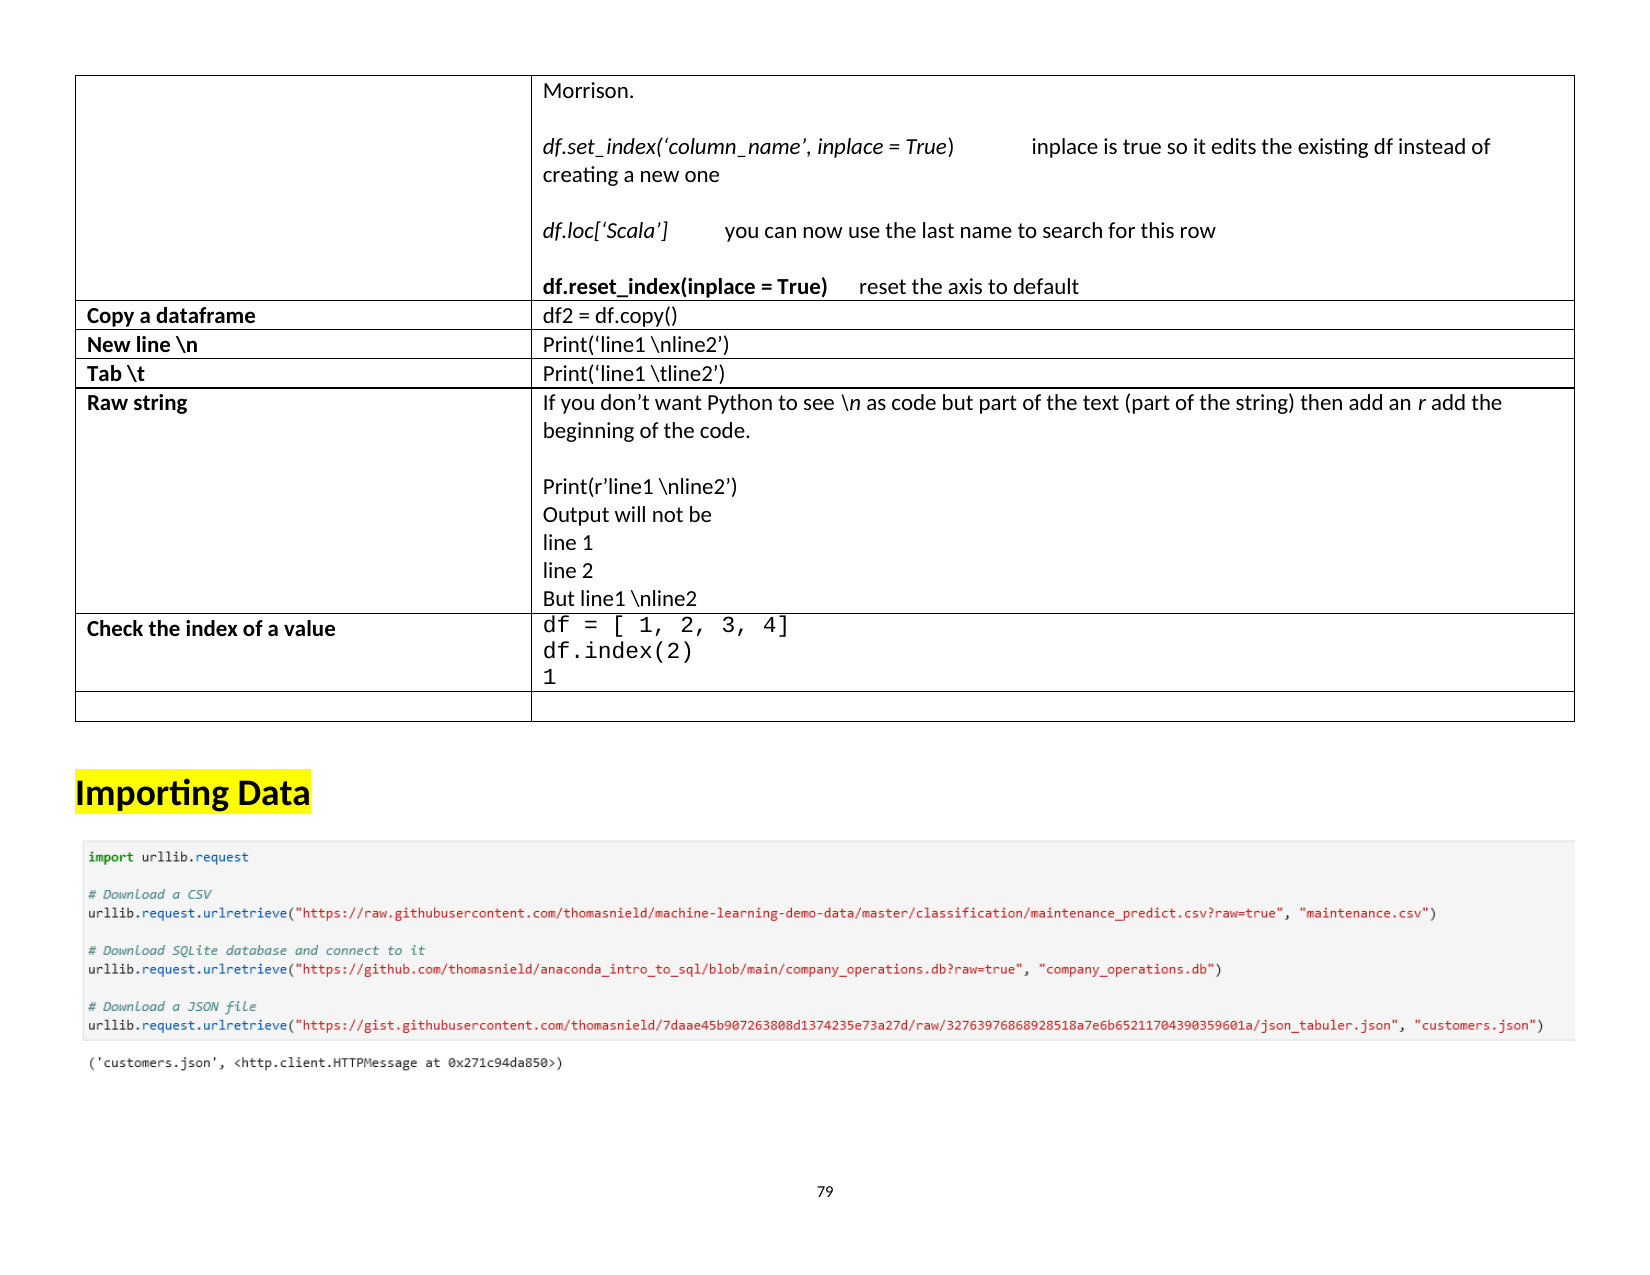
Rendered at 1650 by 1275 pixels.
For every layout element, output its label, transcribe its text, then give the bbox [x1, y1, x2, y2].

table_cell df2 = df.copy() [532, 301, 1574, 329]
table_cell df = [ 1, 2, 3, 4] df.index(2) 1 [532, 614, 1574, 691]
table_cell Print(‘line1 \tline2’) [532, 359, 1574, 387]
table_cell Print(‘line1 \nline2’) [532, 330, 1574, 358]
table_cell [532, 692, 1574, 721]
table_cell Copy a dataframe [76, 301, 531, 329]
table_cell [76, 76, 531, 300]
table_cell If you don’t want Python to see \n as code but part of the text (part of the string) then add an r add the beginning of the code. Print(r’line1 \nline2’) Output will not be line 1 line 2 But line1 \nline2 [532, 389, 1574, 613]
table_cell New line \n [76, 330, 531, 358]
picture [75, 834, 1575, 1077]
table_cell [532, 76, 1574, 300]
text Importing Data [75, 768, 1575, 814]
table_cell Check the index of a value [76, 614, 531, 691]
table_cell Tab \t [76, 359, 531, 387]
table_cell Raw string [76, 389, 531, 613]
table_cell [76, 692, 531, 721]
